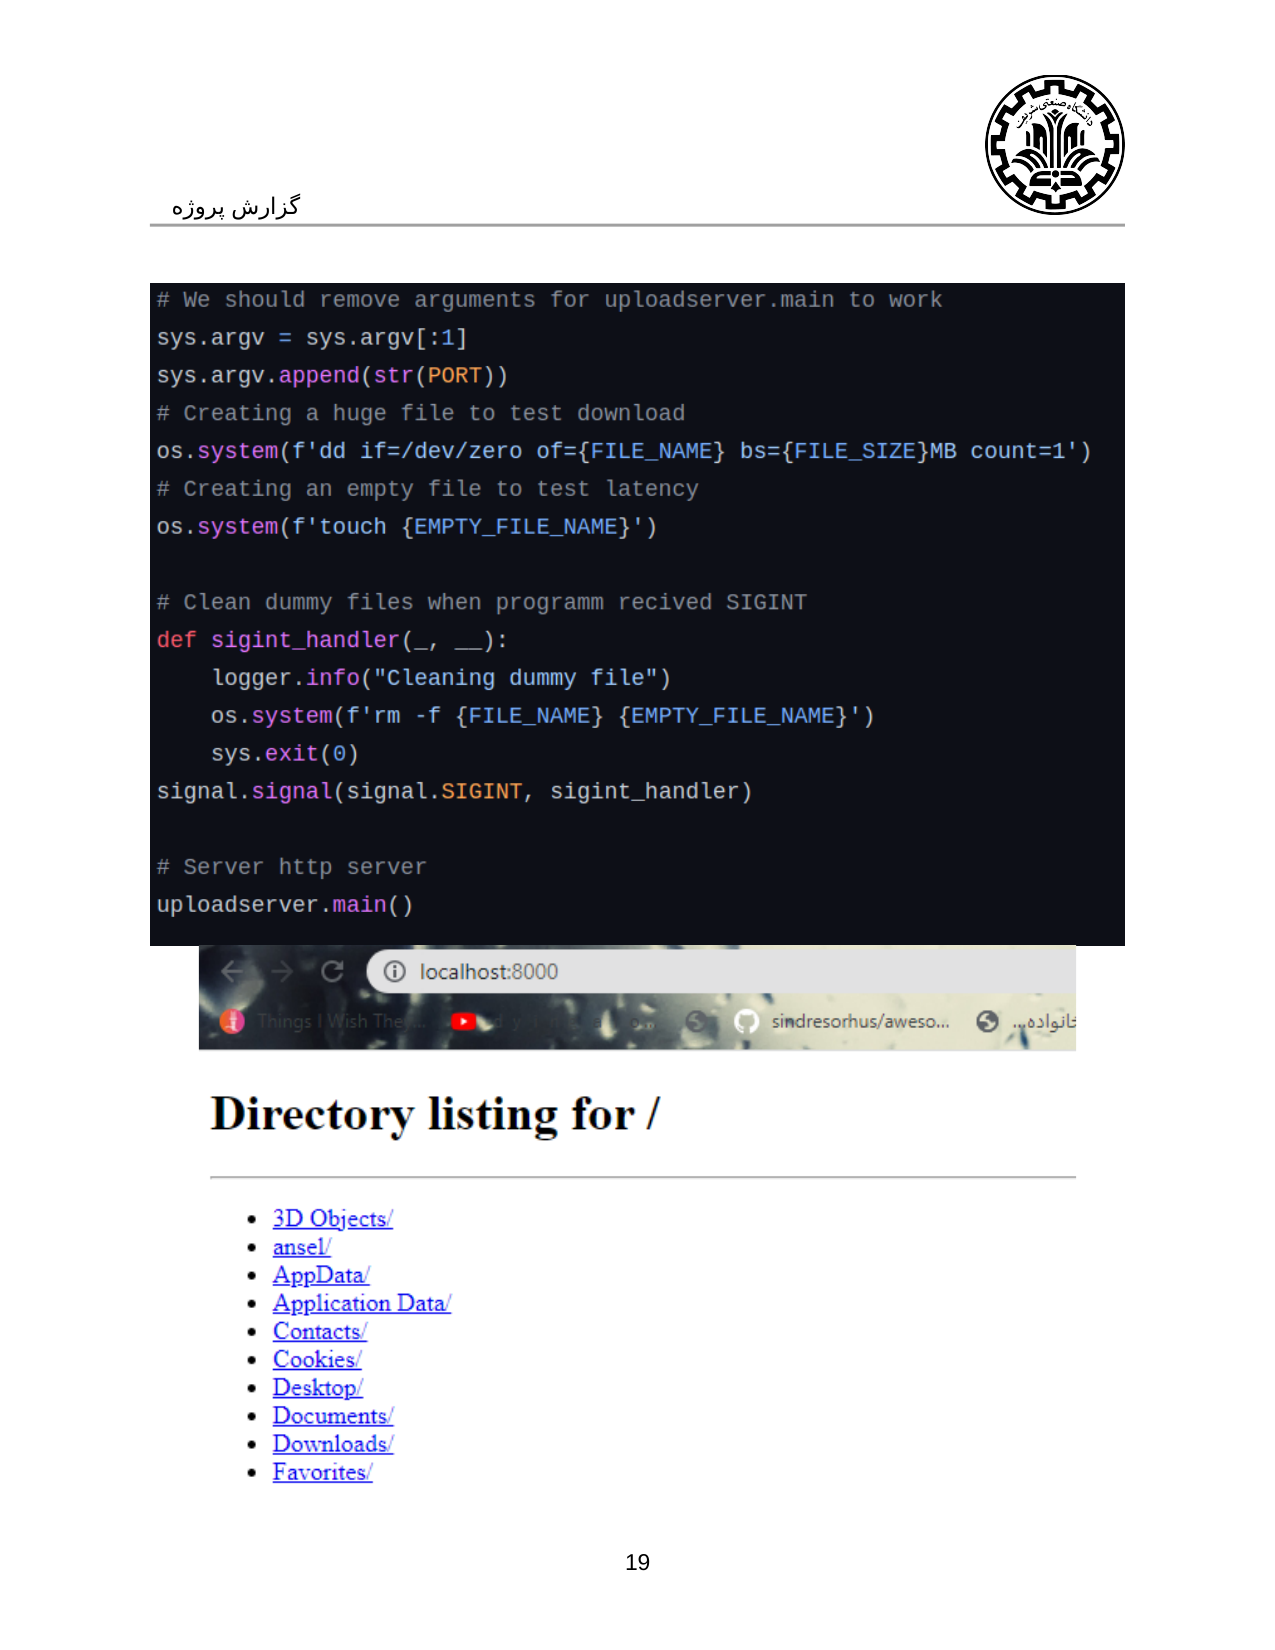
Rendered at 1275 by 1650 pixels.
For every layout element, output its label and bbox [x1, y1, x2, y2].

picture [150, 283, 1125, 1491]
picture [985, 75, 1125, 215]
